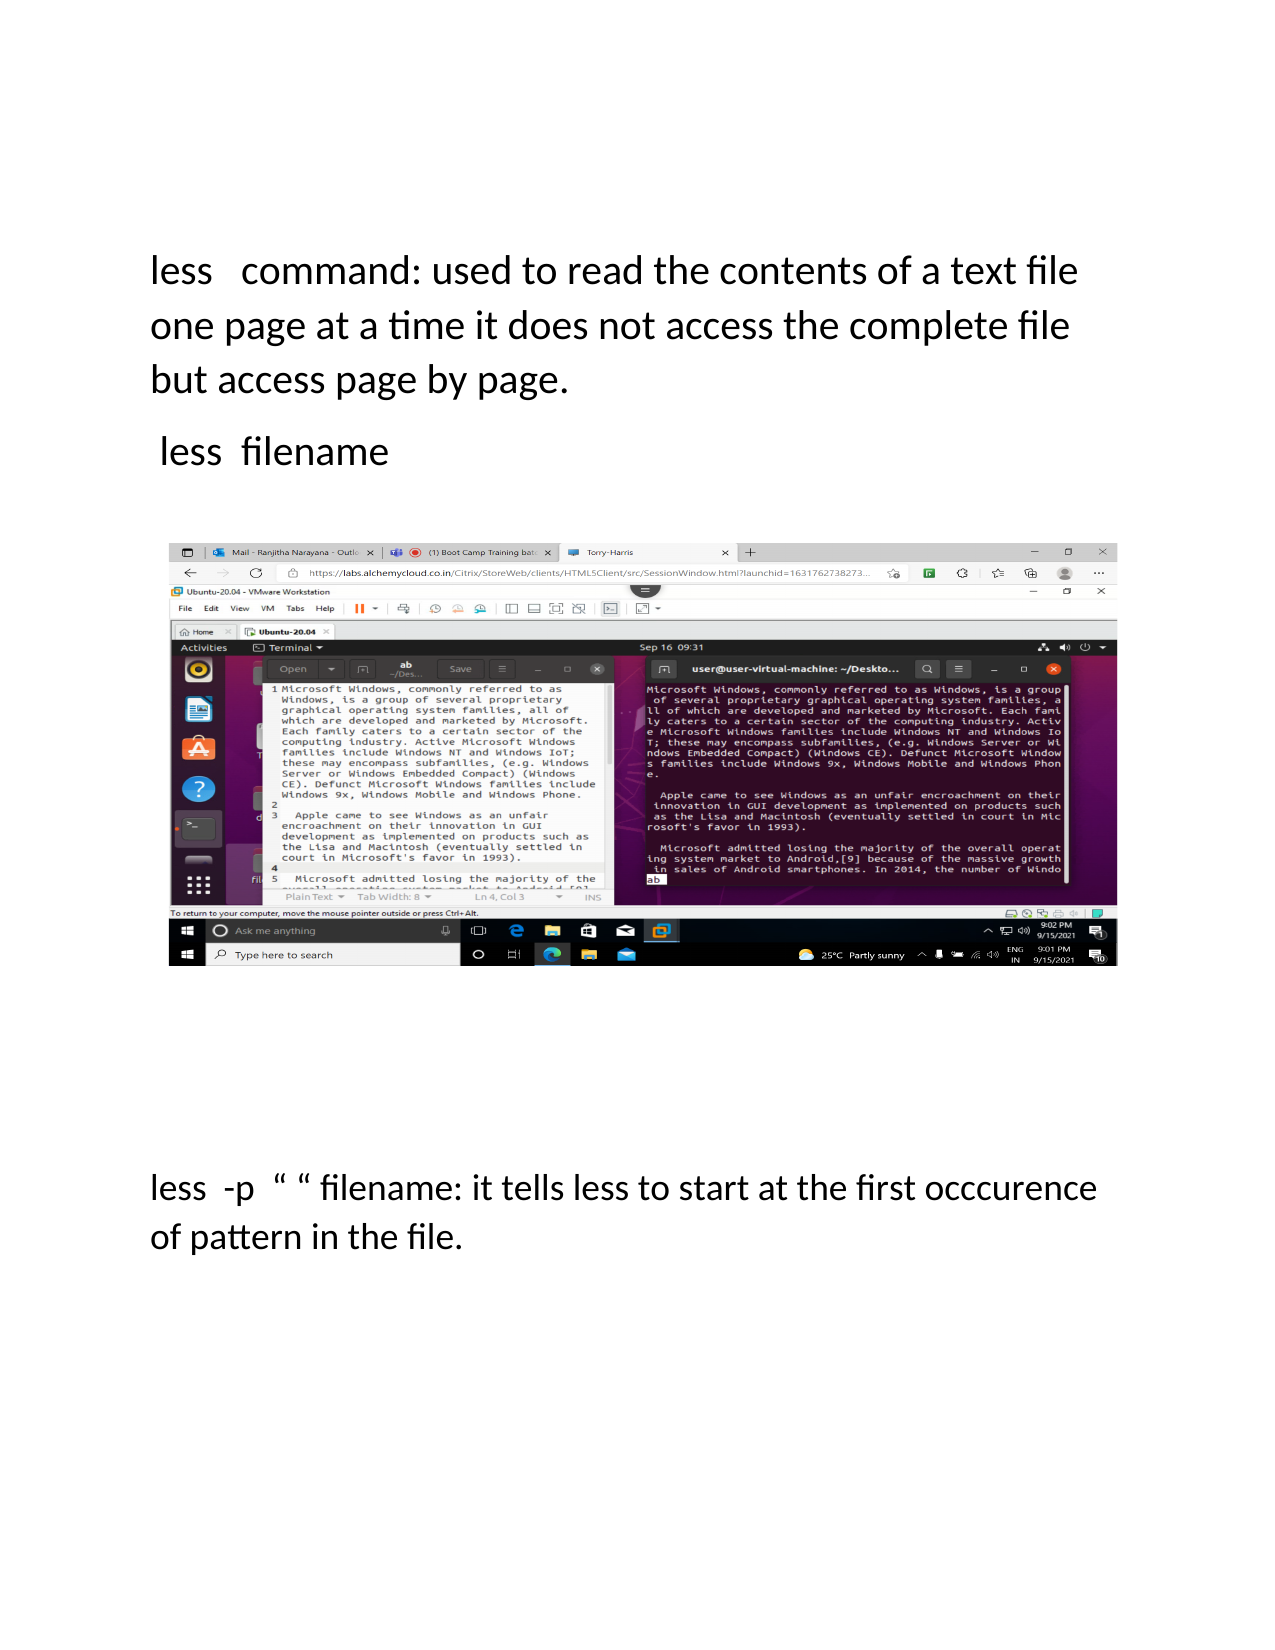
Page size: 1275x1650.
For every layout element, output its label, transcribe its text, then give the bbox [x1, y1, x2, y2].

text less -p “ “ filename: it tells less to start at the first occcurence of pattern in the file. [150, 1163, 1125, 1259]
text less command: used to read the contents of a text file one page at a time it does not access the complete file but access page by page. [150, 244, 1125, 404]
text less filename [150, 425, 1125, 476]
